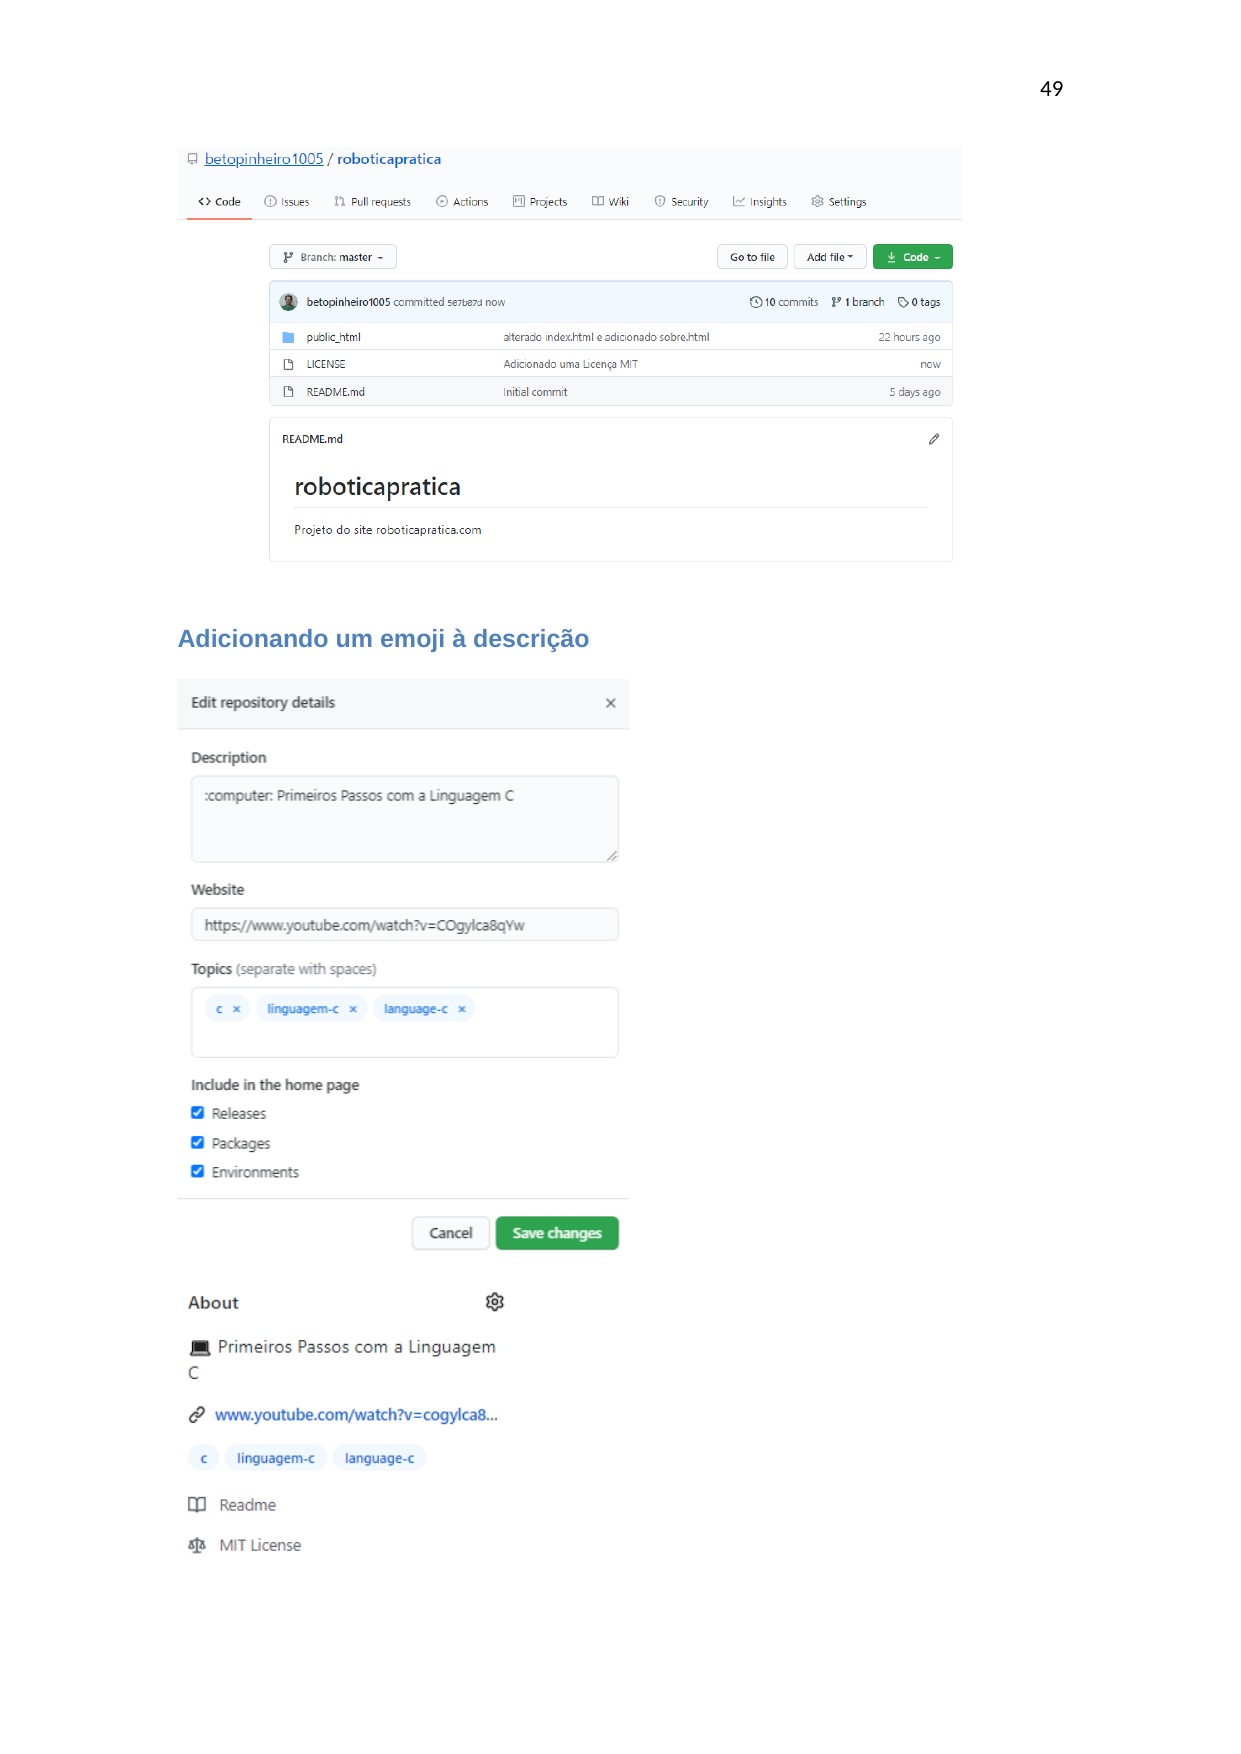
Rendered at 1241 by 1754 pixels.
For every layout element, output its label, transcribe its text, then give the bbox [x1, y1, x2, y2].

picture [177, 679, 630, 1259]
picture [177, 1285, 527, 1561]
picture [177, 147, 963, 572]
subtitle Adicionando um emoji à descrição [177, 624, 1063, 653]
